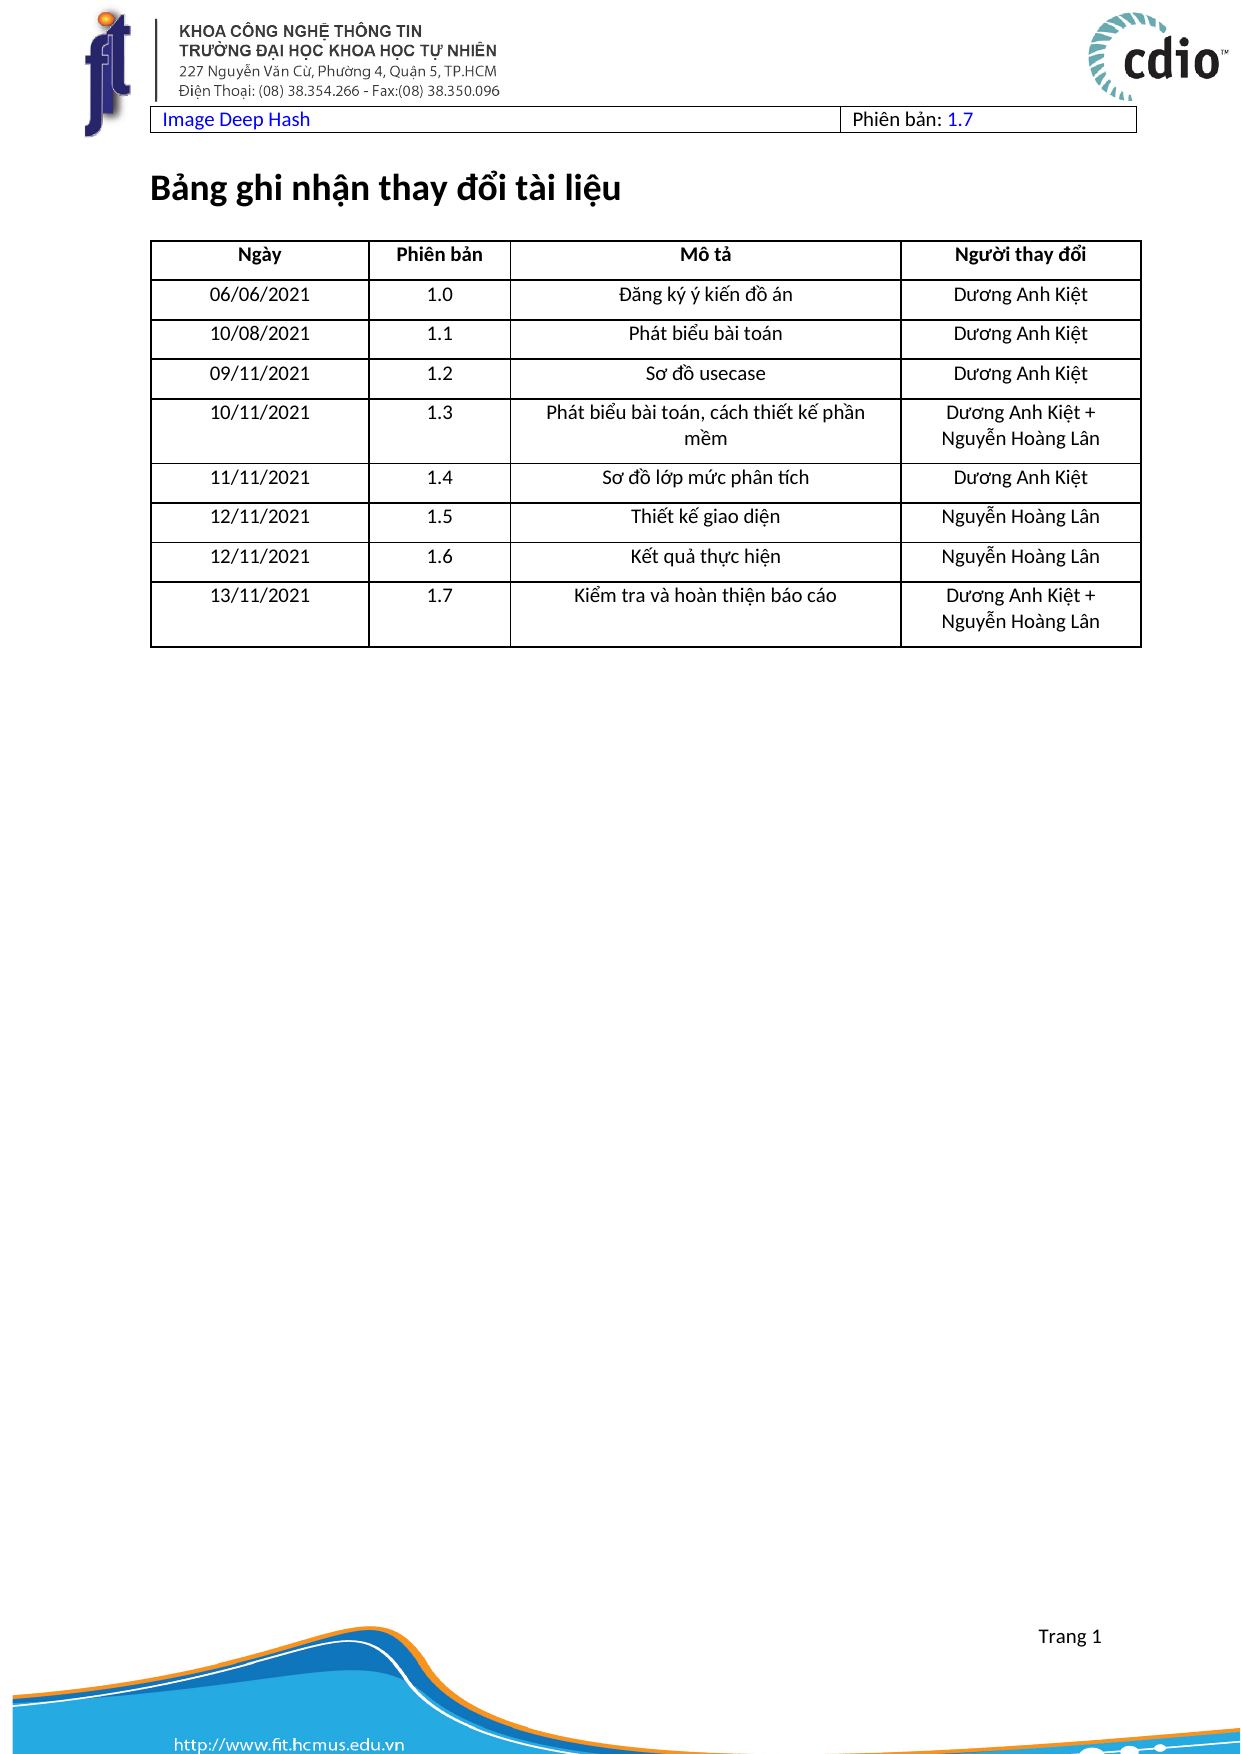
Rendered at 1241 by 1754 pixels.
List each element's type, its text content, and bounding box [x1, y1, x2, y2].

table_cell Đăng ký ý kiến đồ án [511, 281, 900, 319]
table_cell 1.6 [370, 543, 510, 581]
table_cell Phát biểu bài toán, cách thiết kế phần mềm [511, 400, 900, 463]
table_cell 13/11/2021 [152, 583, 368, 646]
table_cell Dương Anh Kiệt [902, 281, 1140, 319]
table_cell 1.3 [370, 400, 510, 463]
table_cell 1.2 [370, 360, 510, 398]
table_cell Dương Anh Kiệt [902, 464, 1140, 502]
table_header Người thay đổi [902, 242, 1140, 279]
table_cell Sơ đồ lớp mức phân tích [511, 464, 900, 502]
picture [61, 2, 1241, 161]
table_cell Phát biểu bài toán [511, 321, 900, 358]
table_cell 10/11/2021 [152, 400, 368, 463]
table_cell 12/11/2021 [152, 504, 368, 542]
table_cell Dương Anh Kiệt + Nguyễn Hoàng Lân [902, 583, 1140, 646]
table_cell 11/11/2021 [152, 464, 368, 502]
table_cell 1.0 [370, 281, 510, 319]
table_cell 06/06/2021 [152, 281, 368, 319]
table_cell 12/11/2021 [152, 543, 368, 581]
table_cell Kết quả thực hiện [511, 543, 900, 581]
table_cell 1.4 [370, 464, 510, 502]
table_cell Dương Anh Kiệt [902, 360, 1140, 398]
table_cell 10/08/2021 [152, 321, 368, 358]
table_cell Thiết kế giao diện [511, 504, 900, 542]
table_header Phiên bản [370, 242, 510, 279]
text Bảng ghi nhận thay đổi tài liệu [150, 163, 1090, 209]
table_cell Nguyễn Hoàng Lân [902, 504, 1140, 542]
table_cell 1.1 [370, 321, 510, 358]
table_header Mô tả [511, 242, 900, 279]
table_cell Dương Anh Kiệt + Nguyễn Hoàng Lân [902, 400, 1140, 463]
table_cell 09/11/2021 [152, 360, 368, 398]
table_header Ngày [152, 242, 368, 279]
table_cell Nguyễn Hoàng Lân [902, 543, 1140, 581]
table_cell 1.5 [370, 504, 510, 542]
picture [12, 1623, 1241, 1754]
table_cell 1.7 [370, 583, 510, 646]
table_cell Dương Anh Kiệt [902, 321, 1140, 358]
table_cell Kiểm tra và hoàn thiện báo cáo [511, 583, 900, 646]
table_cell Sơ đồ usecase [511, 360, 900, 398]
